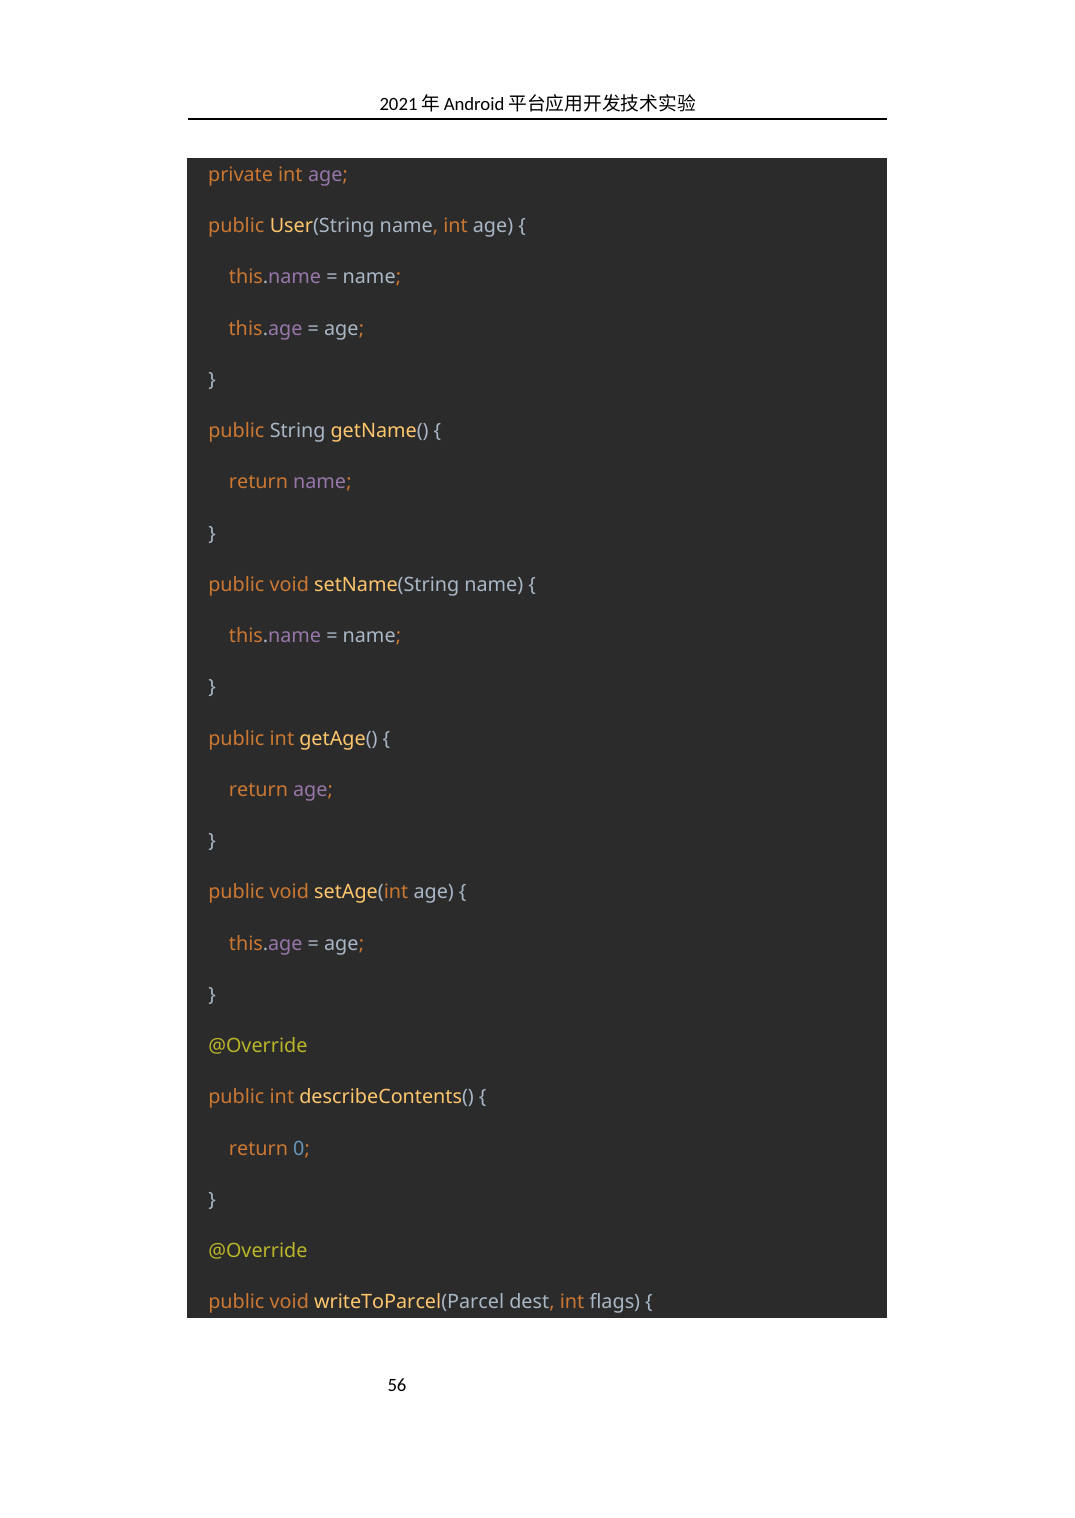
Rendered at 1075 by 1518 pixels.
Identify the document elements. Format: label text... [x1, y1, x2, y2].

text this.age = age; [187, 926, 887, 959]
text } [187, 363, 887, 395]
text this.name = name; [187, 260, 887, 293]
text public int getAge() { [187, 721, 887, 754]
text this.age = age; [187, 311, 887, 344]
text return name; [187, 465, 887, 498]
text } [187, 516, 887, 549]
text @Override [187, 1234, 887, 1266]
text @Override [187, 1029, 887, 1061]
text } [187, 978, 887, 1010]
text public void setAge(int age) { [187, 875, 887, 908]
text return 0; [187, 1131, 887, 1164]
text public int describeContents() { [187, 1080, 887, 1113]
text this.name = name; [187, 619, 887, 651]
text public String getName() { [187, 414, 887, 446]
text } [187, 670, 887, 703]
text public User(String name, int age) { [187, 209, 887, 241]
text } [187, 824, 887, 856]
text return age; [187, 773, 887, 805]
text } [187, 1183, 887, 1215]
text public void writeToParcel(Parcel dest, int flags) { [187, 1285, 887, 1318]
text private int age; [187, 158, 887, 190]
text public void setName(String name) { [187, 568, 887, 600]
